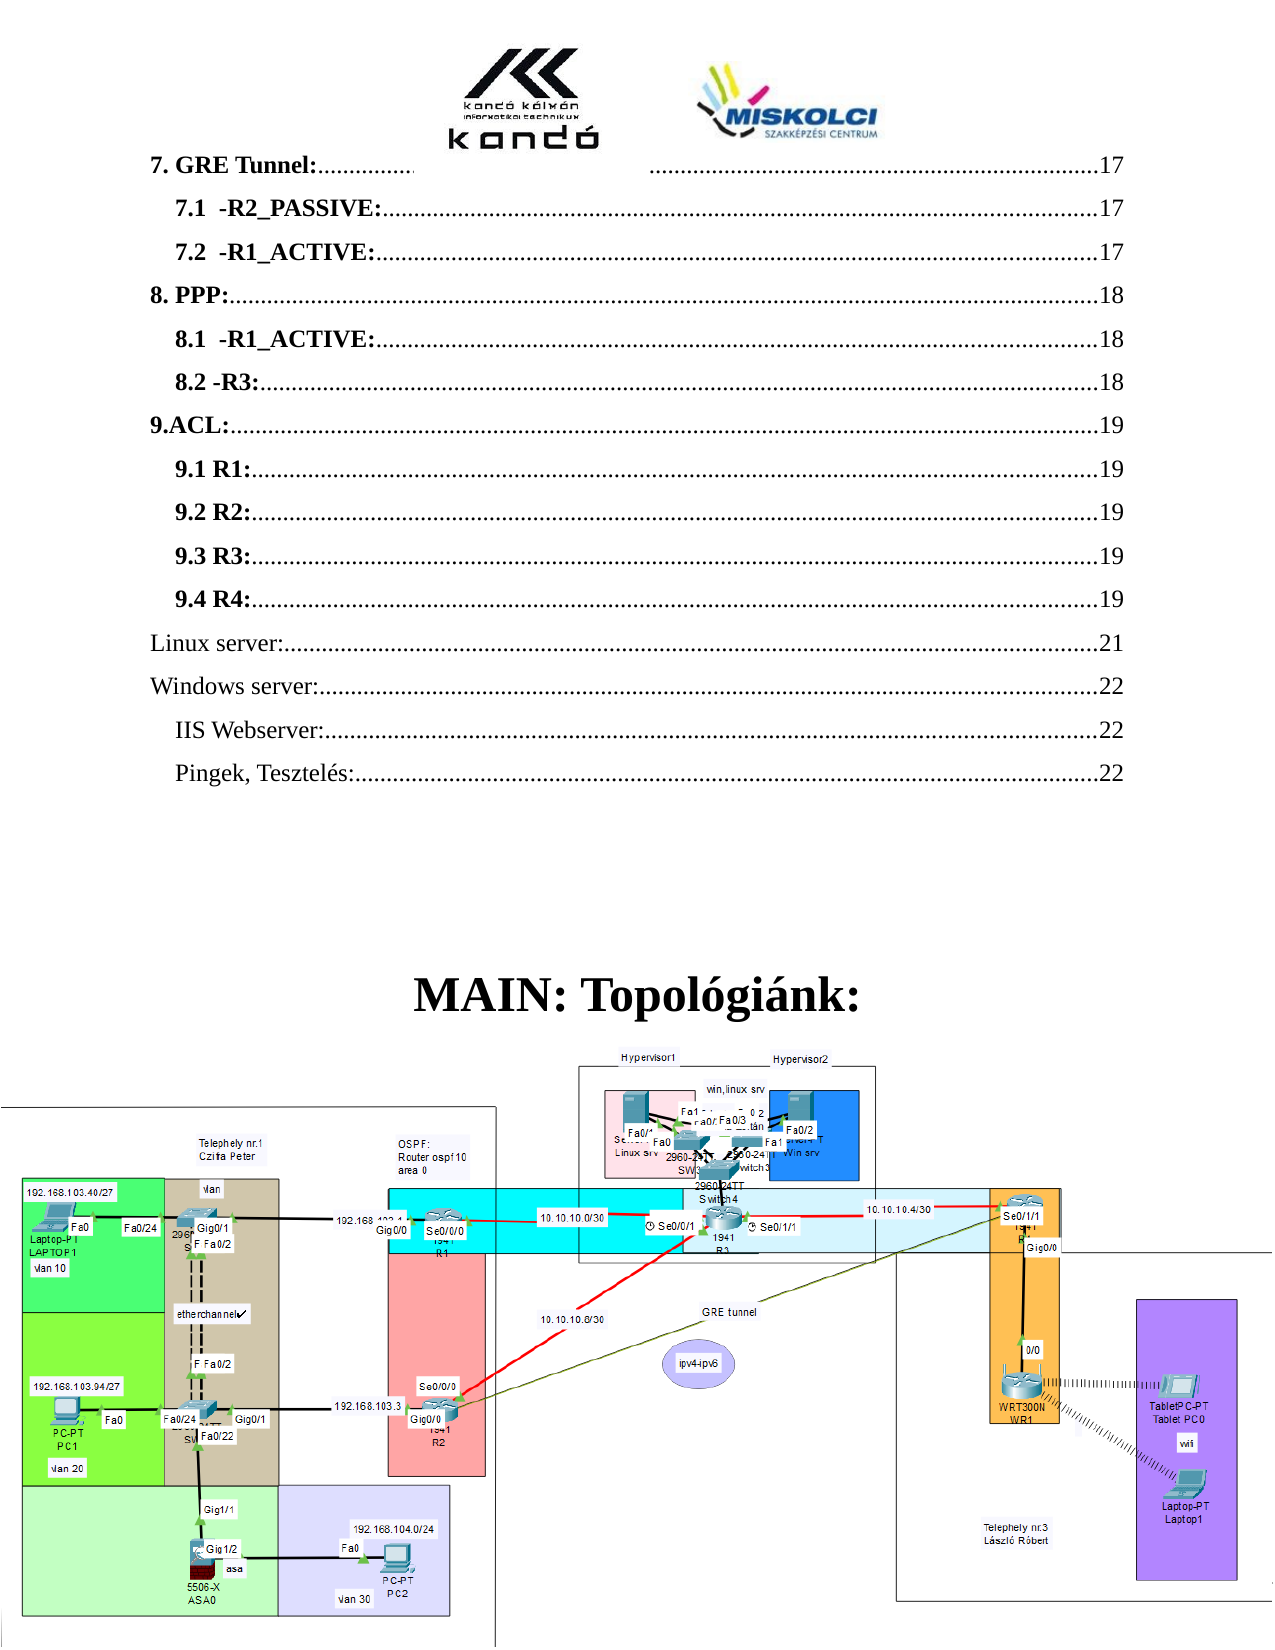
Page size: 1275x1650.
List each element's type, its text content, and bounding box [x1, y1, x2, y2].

subtitle MAIN: Topológiánk: [150, 965, 1125, 1022]
picture [0, 1042, 1272, 1646]
